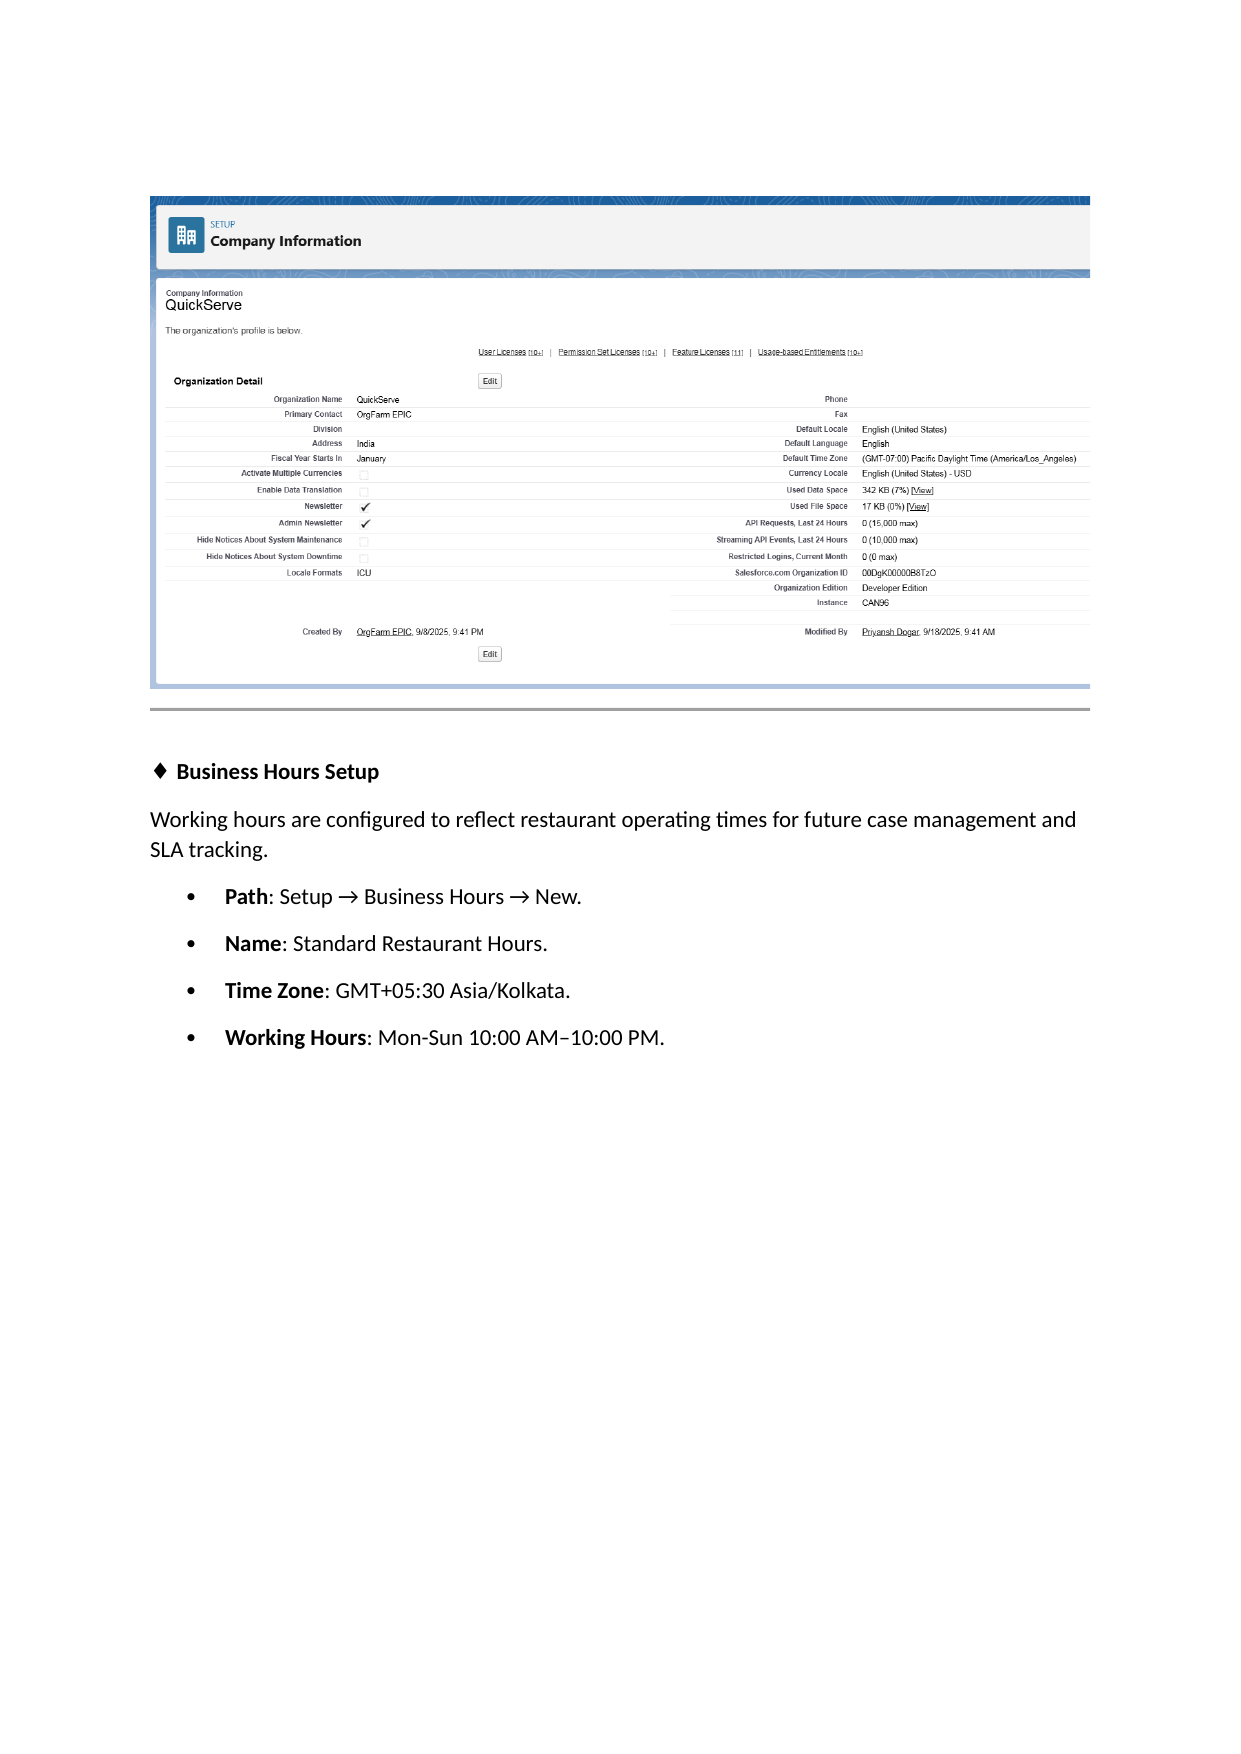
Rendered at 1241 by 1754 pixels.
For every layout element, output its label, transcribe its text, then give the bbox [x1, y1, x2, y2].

list Working Hours: Mon-Sun 10:00 AM–10:00 PM. [187, 1023, 1090, 1051]
list Path: Setup → Business Hours → New. [187, 882, 1090, 910]
text ♦️ Business Hours Setup [150, 755, 1090, 786]
picture [150, 196, 1091, 689]
list Time Zone: GMT+05:30 Asia/Kolkata. [187, 976, 1090, 1004]
text Working hours are configured to reflect restaurant operating times for future case management and SLA tracking. [150, 805, 1090, 863]
list Name: Standard Restaurant Hours. [187, 929, 1090, 957]
